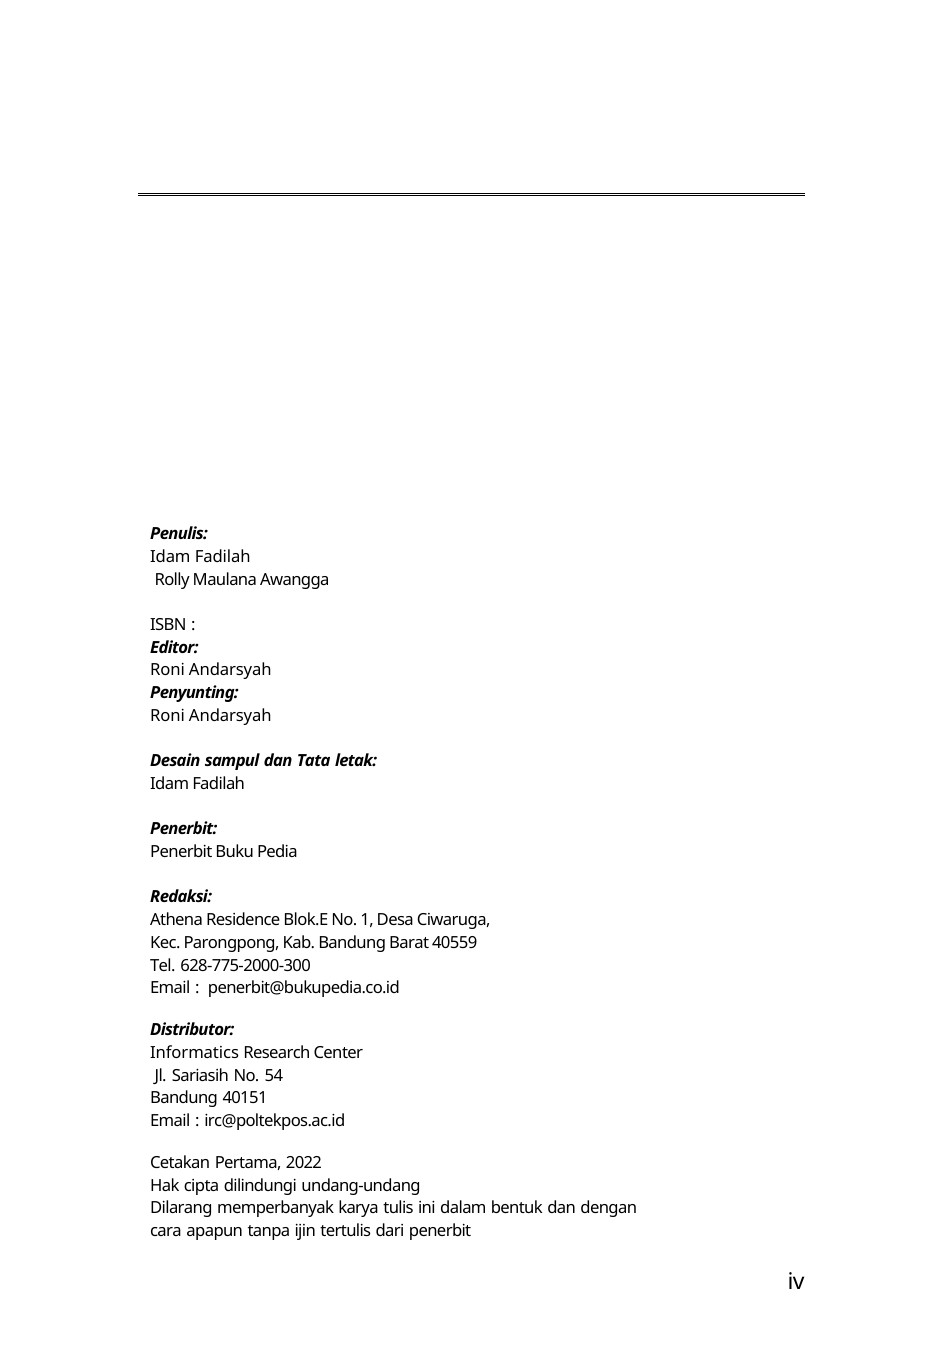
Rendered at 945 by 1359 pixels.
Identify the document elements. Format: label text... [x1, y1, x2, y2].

text Idam Fadilah Rolly Maulana Awangga [150, 544, 475, 590]
text Athena Residence Blok.E No. 1, Desa Ciwaruga, [150, 908, 805, 930]
text Distributor: [150, 1018, 805, 1040]
text Penerbit: [150, 817, 805, 839]
text Jl. Sariasih No. 54 [150, 1063, 363, 1086]
text Hak cipta dilindungi undang-undang [150, 1173, 805, 1196]
text ISBN : [150, 612, 805, 635]
text Penerbit Buku Pedia [150, 839, 805, 862]
text Dilarang memperbanyak karya tulis ini dalam bentuk dan dengan cara apapun tanpa ijin tertulis dari penerbit [150, 1196, 644, 1241]
text Informatics Research Center [150, 1040, 494, 1063]
text Kec. Parongpong, Kab. Bandung Barat 40559 [150, 930, 805, 953]
text Roni Andarsyah [150, 703, 334, 726]
text Tel. 628-775-2000-300 [150, 953, 805, 976]
text Editor: [150, 635, 805, 658]
text Redaksi: [150, 885, 805, 908]
text Email : irc@poltekpos.ac.id [150, 1108, 805, 1131]
text Penulis: [150, 522, 805, 544]
text Cetakan Pertama, 2022 [150, 1150, 805, 1173]
text Bandung 40151 [150, 1086, 805, 1108]
text Penyunting: [150, 681, 805, 703]
text Idam Fadilah [150, 771, 805, 794]
text Email : penerbit@bukupedia.co.id [150, 976, 805, 998]
text Desain sampul dan Tata letak: [150, 749, 805, 771]
text Roni Andarsyah [150, 658, 363, 681]
